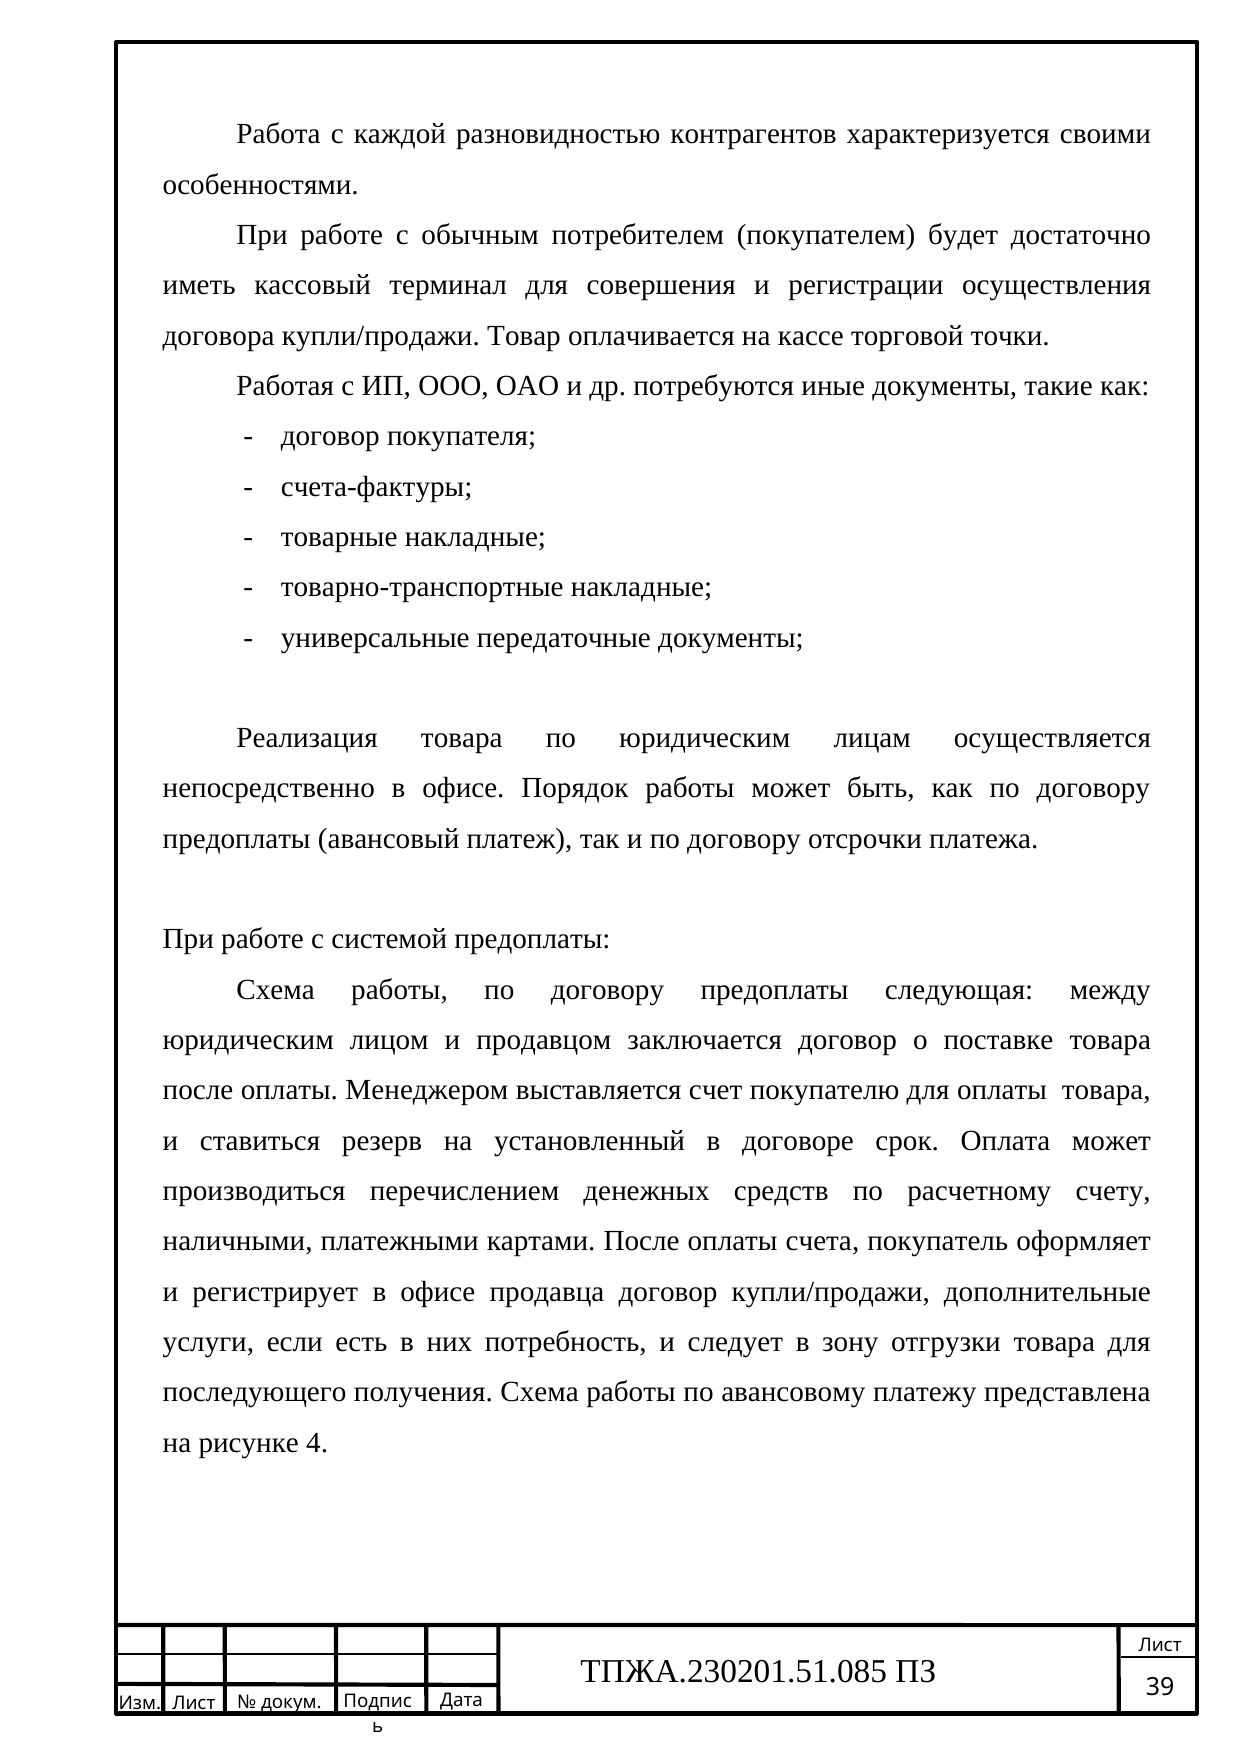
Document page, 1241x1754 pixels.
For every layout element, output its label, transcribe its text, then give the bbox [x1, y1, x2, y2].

list универсальные передаточные документы; [243, 620, 1152, 653]
text Схема работы, по договору предоплаты следующая: между юридическим лицом и продавцом заключается договор о поставке товара после оплаты. Менеджером выставляется счет покупателю для оплаты товара, и ставиться резерв на установленный в договоре срок. Оплата может производиться перечислением денежных средств по расчетному счету, наличными, платежными картами. После оплаты счета, покупатель оформляет и регистрирует в офисе продавца договор купли/продажи, дополнительные услуги, если есть в них потребность, и следует в зону отгрузки товара для последующего получения. Схема работы по авансовому платежу представлена на рисунке 4. [162, 972, 1152, 1458]
list товарные накладные; [243, 519, 1152, 553]
text Реализация товара по юридическим лицам осуществляется непосредственно в офисе. Порядок работы может быть, как по договору предоплаты (авансовый платеж), так и по договору отсрочки платежа. [162, 720, 1152, 854]
list счета-фактуры; [243, 469, 1152, 502]
text Работая с ИП, ООО, ОАО и др. потребуются иные документы, такие как: [162, 368, 1152, 402]
text При работе с обычным потребителем (покупателем) будет достаточно иметь кассовый терминал для совершения и регистрации осуществления договора купли/продажи. Товар оплачивается на кассе торговой точки. [162, 217, 1152, 351]
text Работа с каждой разновидностью контрагентов характеризуется своими особенностями. [162, 117, 1152, 200]
text При работе с системой предоплаты: [162, 922, 1152, 955]
list договор покупателя; [243, 418, 1152, 452]
list товарно-транспортные накладные; [243, 569, 1152, 603]
